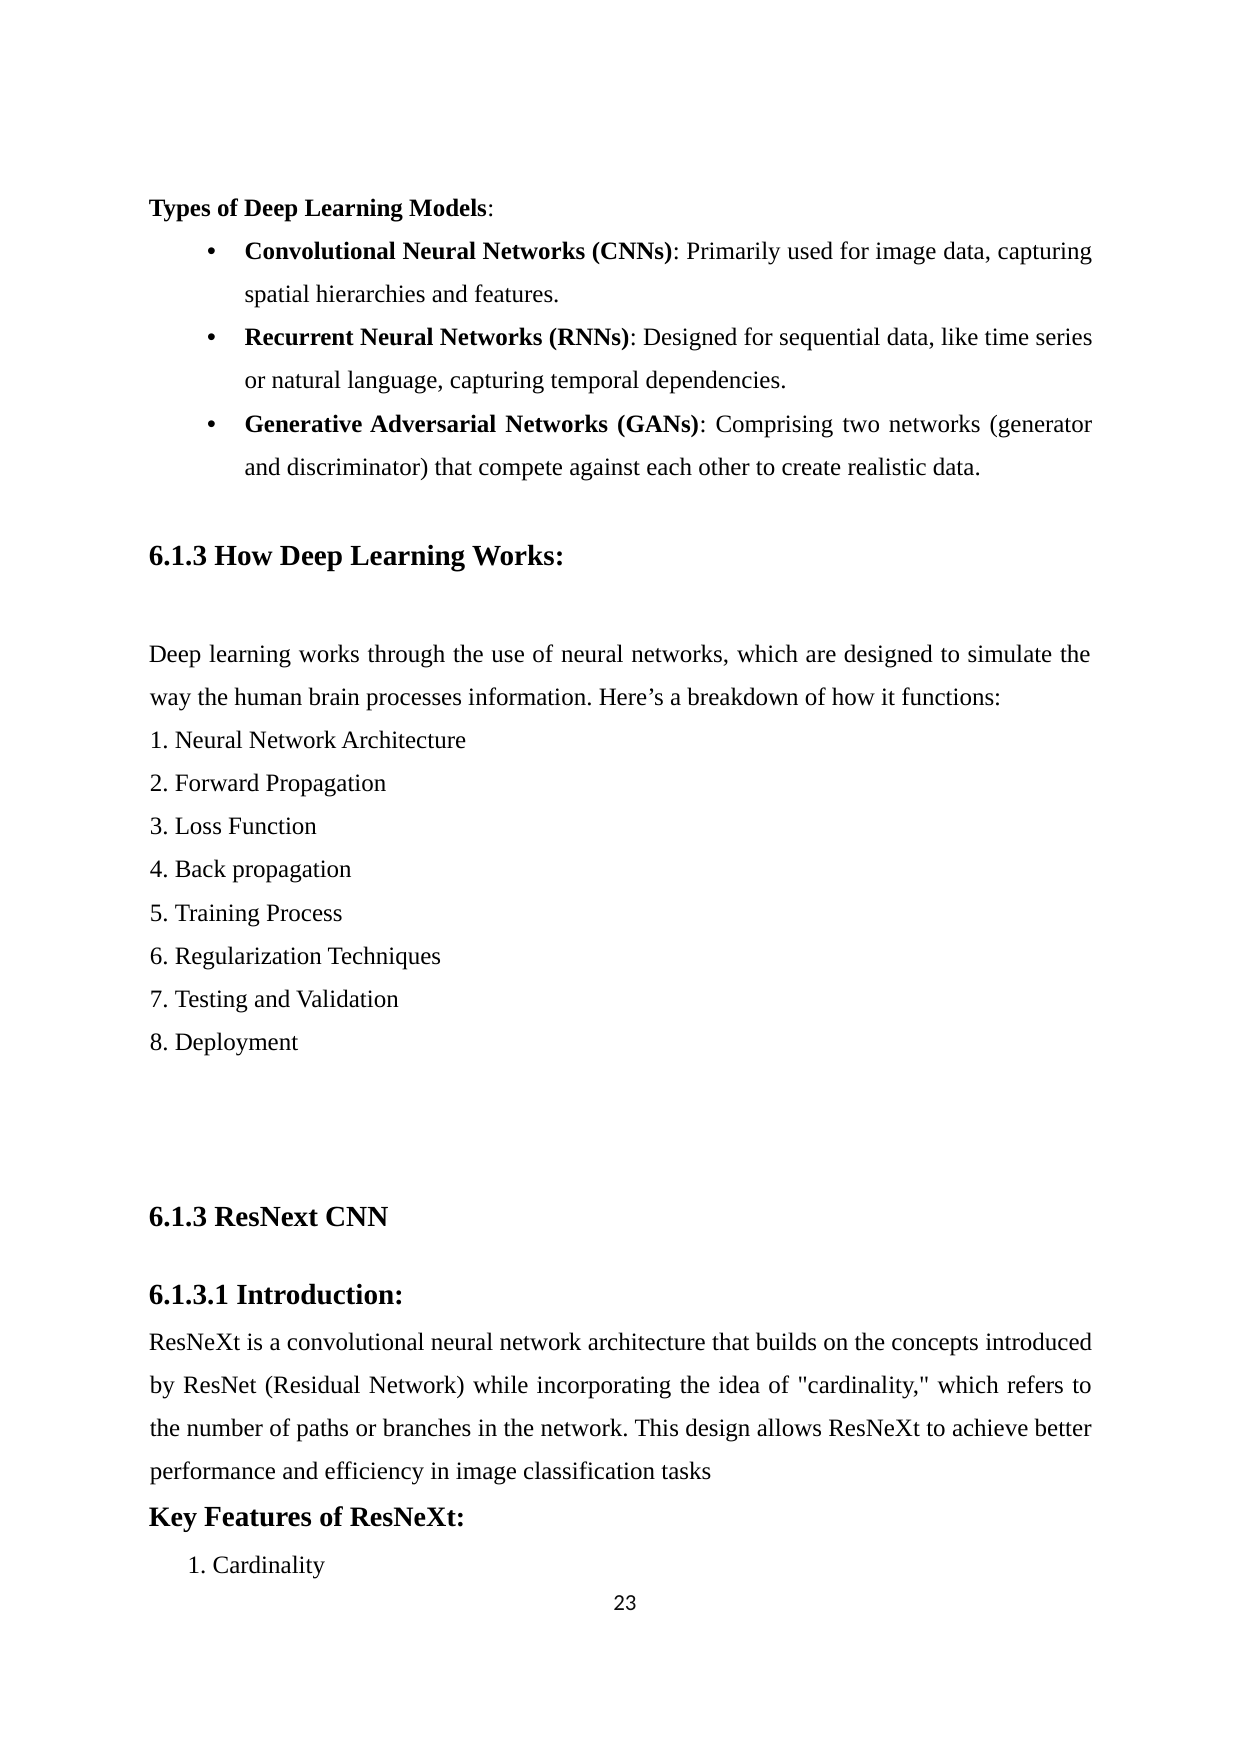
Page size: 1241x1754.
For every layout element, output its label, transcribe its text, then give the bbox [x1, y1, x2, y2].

text 1. Cardinality [187, 1550, 1093, 1579]
list Forward Propagation [149, 768, 1093, 797]
list Convolutional Neural Networks (CNNs): Primarily used for image data, capturing spatial hierarchies and features. [207, 236, 1093, 308]
text Key Features of ResNeXt: [148, 1499, 1093, 1533]
text 6.1.3 How Deep Learning Works: [148, 538, 1101, 572]
text Types of Deep Learning Models: [148, 193, 1093, 222]
list Training Process [149, 898, 1093, 926]
text ResNeXt is a convolutional neural network architecture that builds on the concepts introduced by ResNet (Residual Network) while incorporating the idea of "cardinality," which refers to the number of paths or branches in the network. This design allows ResNeXt to achieve better performance and efficiency in image classification tasks [148, 1327, 1093, 1485]
list Generative Adversarial Networks (GANs): Comprising two networks (generator and discriminator) that compete against each other to create realistic data. [207, 409, 1093, 481]
list Back propagation [149, 854, 1093, 883]
list Testing and Validation [149, 984, 1093, 1013]
list Neural Network Architecture [149, 725, 1093, 754]
list Deployment [149, 1027, 1093, 1056]
text Deep learning works through the use of neural networks, which are designed to simulate the way the human brain processes information. Here’s a breakdown of how it functions: [148, 639, 1093, 711]
list Regularization Techniques [149, 941, 1093, 969]
list Loss Function [149, 811, 1093, 840]
list Recurrent Neural Networks (RNNs): Designed for sequential data, like time series or natural language, capturing temporal dependencies. [207, 322, 1093, 394]
text 6.1.3 ResNext CNN [148, 1199, 1101, 1233]
text 6.1.3.1 Introduction: [148, 1277, 1101, 1310]
